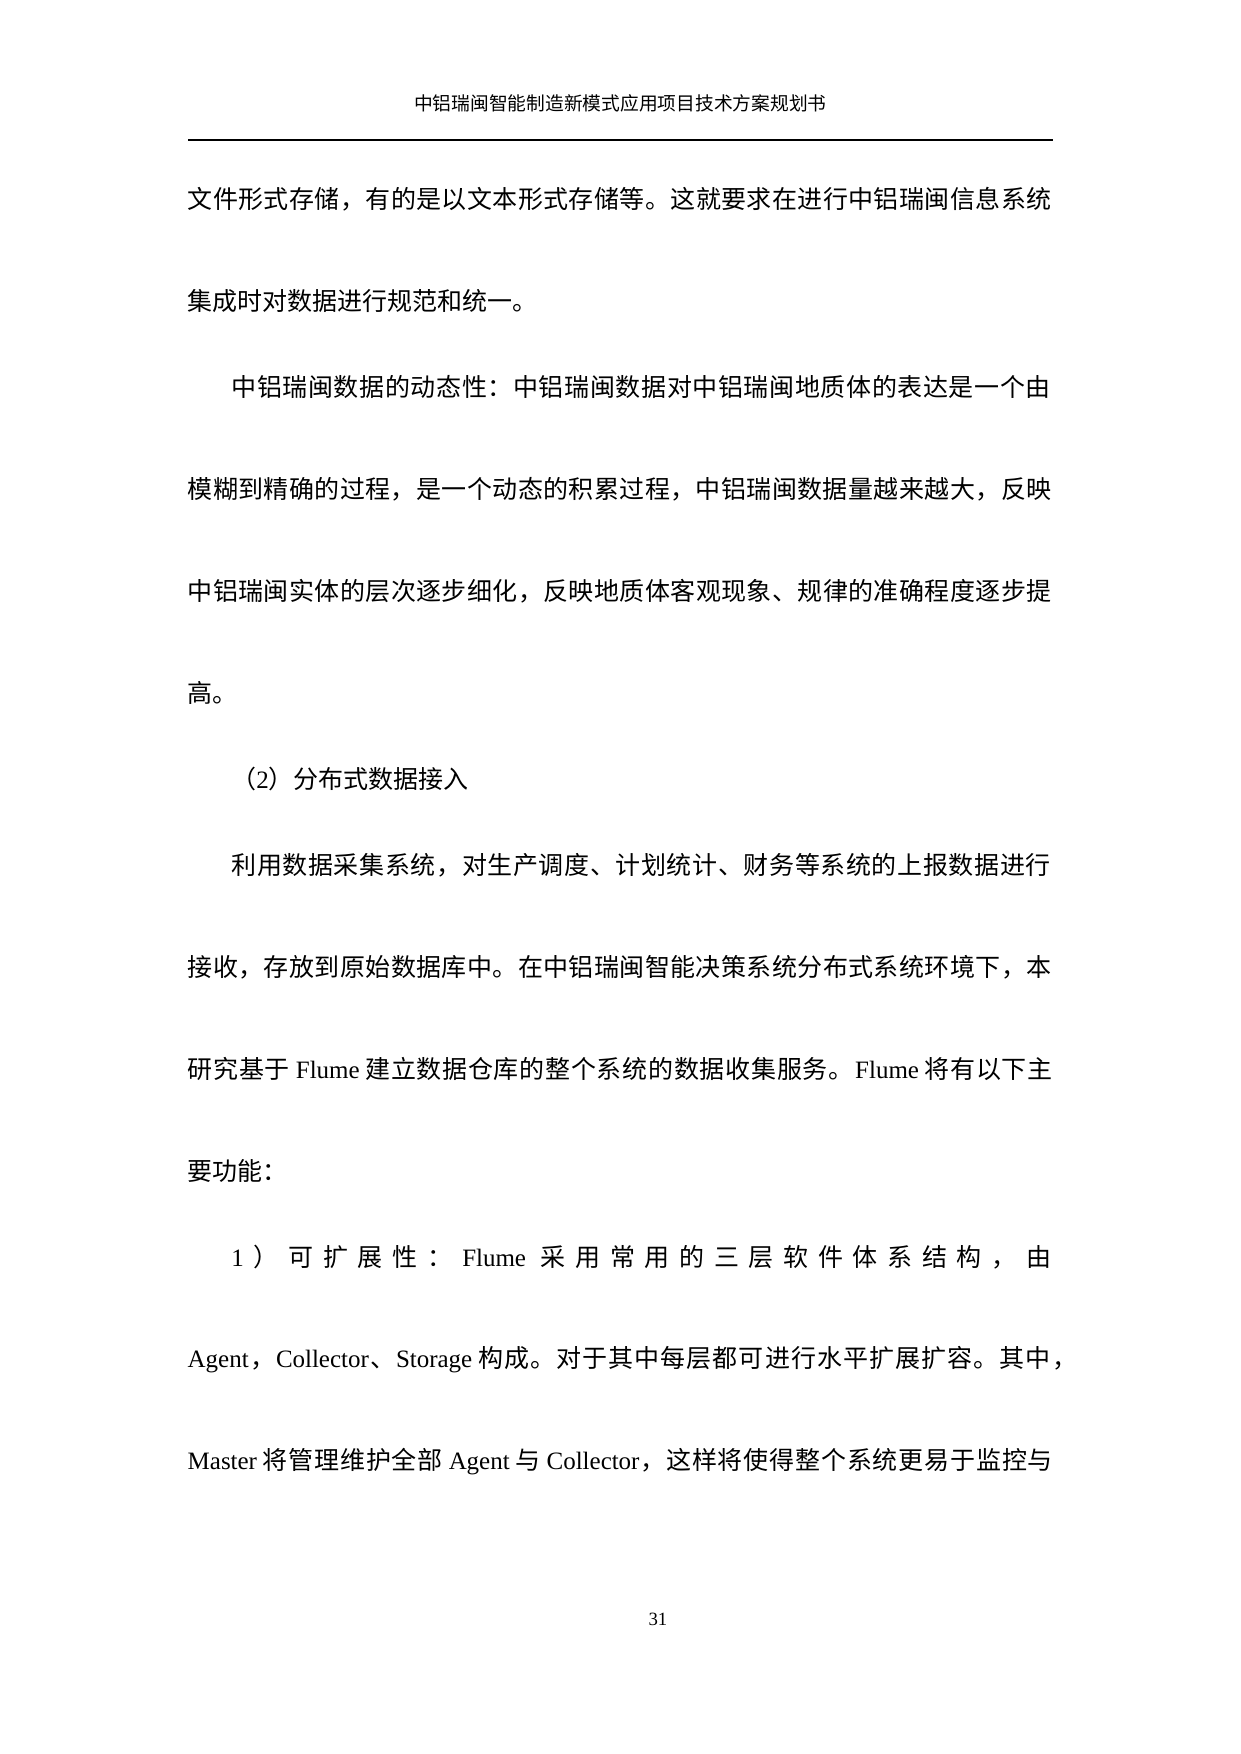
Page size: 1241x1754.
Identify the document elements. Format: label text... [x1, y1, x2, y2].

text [187, 1221, 1053, 1493]
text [187, 164, 1053, 334]
text （2）分布式数据接入 [187, 743, 1053, 811]
text 中铝瑞闽数据的动态性：中铝瑞闽数据对中铝瑞闽地质体的表达是一个由模糊到精确的过程，是一个动态的积累过程，中铝瑞闽数据量越来越大，反映中铝瑞闽实体的层次逐步细化，反映地质体客观现象、规律的准确程度逐步提高。 [187, 352, 1053, 725]
text 利用数据采集系统，对生产调度、计划统计、财务等系统的上报数据进行接收，存放到原始数据库中。在中铝瑞闽智能决策系统分布式系统环境下，本研究基于Flume建立数据仓库的整个系统的数据收集服务。Flume将有以下主要功能： [187, 829, 1053, 1203]
